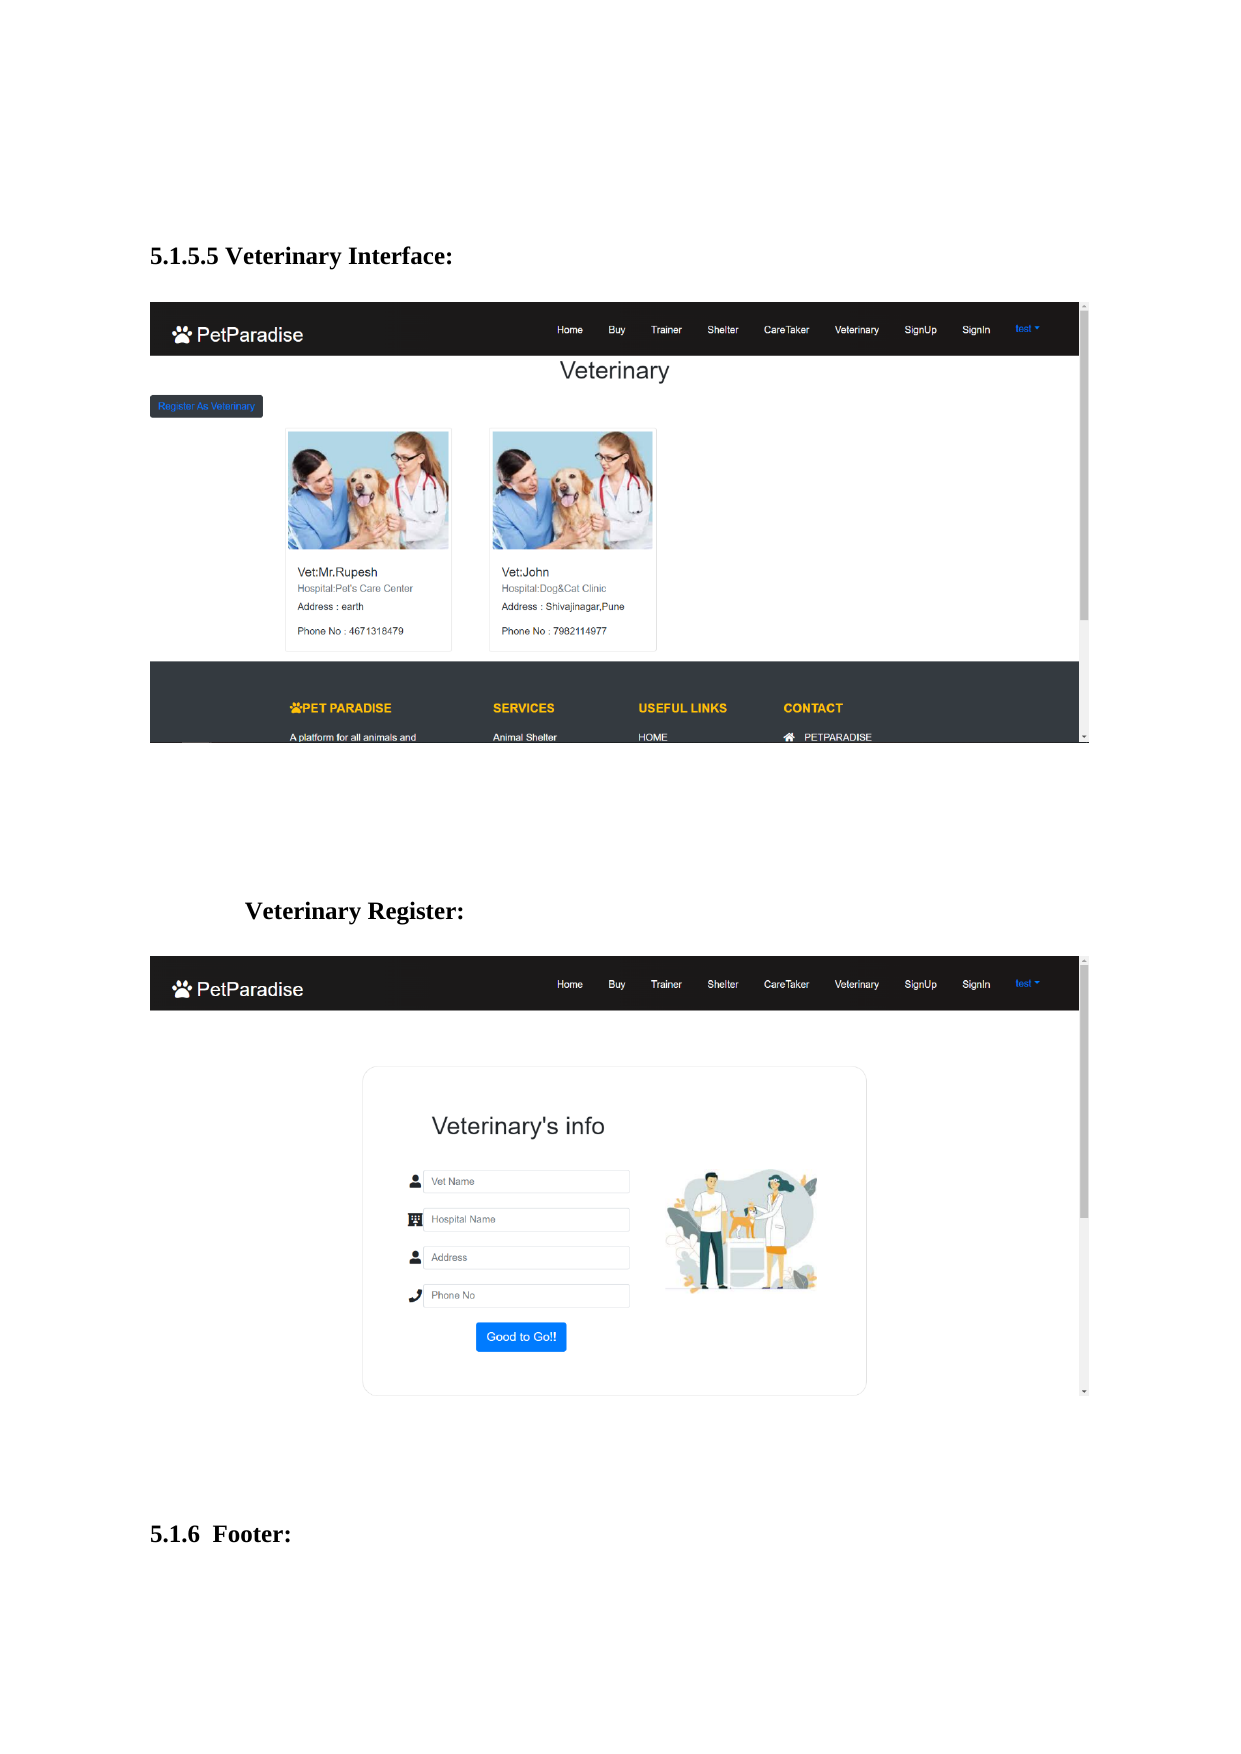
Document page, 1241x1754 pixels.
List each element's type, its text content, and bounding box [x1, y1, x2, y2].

text Veterinary Register: [150, 896, 1090, 925]
text 5.1.6 Footer: [150, 1519, 1090, 1547]
text 5.1.5.5 Veterinary Interface: [150, 241, 1090, 270]
picture [150, 956, 1089, 1396]
picture [150, 302, 1089, 743]
